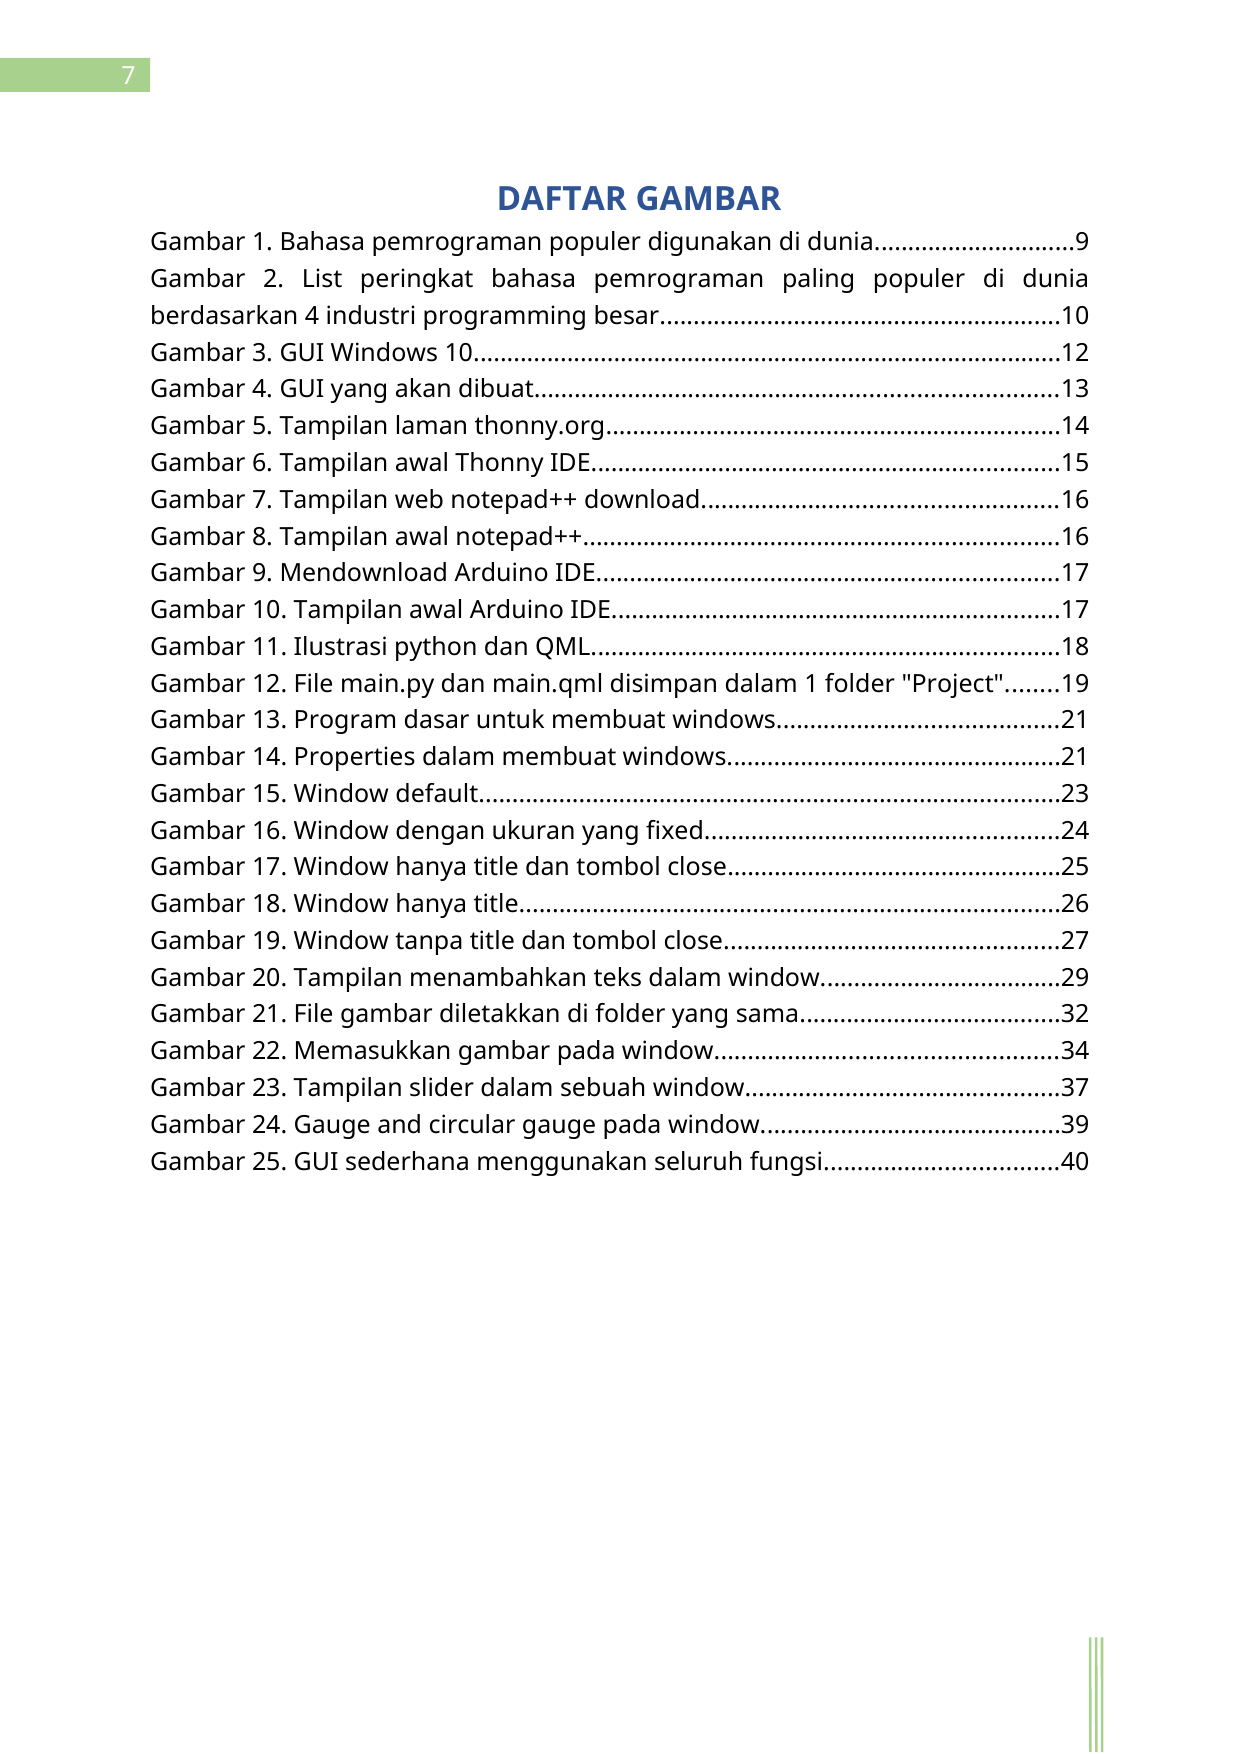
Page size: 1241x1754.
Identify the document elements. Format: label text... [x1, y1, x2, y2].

text Gambar 12. File main.py dan main.qml disimpan dalam 1 folder "Project". 19 [150, 665, 1090, 699]
text Gambar 5. Tampilan laman thonny.org 14 [150, 408, 1090, 442]
text Gambar 11. Ilustrasi python dan QML. 18 [150, 628, 1090, 662]
text Gambar 20. Tampilan menambahkan teks dalam window. 29 [150, 959, 1090, 993]
text Gambar 23. Tampilan slider dalam sebuah window. 37 [150, 1070, 1090, 1104]
subtitle DAFTAR GAMBAR [187, 175, 1090, 220]
text Gambar 17. Window hanya title dan tombol close 25 [150, 849, 1090, 883]
text Gambar 13. Program dasar untuk membuat windows. 21 [150, 702, 1090, 736]
text Gambar 7. Tampilan web notepad++ download. 16 [150, 481, 1090, 515]
text Gambar 1. Bahasa pemrograman populer digunakan di dunia. 9 [150, 224, 1090, 258]
text Gambar 10. Tampilan awal Arduino IDE. 17 [150, 592, 1090, 626]
text Gambar 3. GUI Windows 10. 12 [150, 334, 1090, 368]
text Gambar 9. Mendownload Arduino IDE. 17 [150, 555, 1090, 589]
text Gambar 19. Window tanpa title dan tombol close. 27 [150, 923, 1090, 957]
text Gambar 25. GUI sederhana menggunakan seluruh fungsi. 40 [150, 1143, 1090, 1177]
text Gambar 6. Tampilan awal Thonny IDE. 15 [150, 444, 1090, 479]
text Gambar 22. Memasukkan gambar pada window. 34 [150, 1033, 1090, 1067]
text Gambar 15. Window default. 23 [150, 776, 1090, 809]
text Gambar 24. Gauge and circular gauge pada window. 39 [150, 1106, 1090, 1141]
text Gambar 8. Tampilan awal notepad++. 16 [150, 518, 1090, 552]
text Gambar 21. File gambar diletakkan di folder yang sama. 32 [150, 996, 1090, 1030]
text Gambar 18. Window hanya title. 26 [150, 886, 1090, 920]
text Gambar 2. List peringkat bahasa pemrograman paling populer di dunia berdasarkan 4 industri programming besar. 10 [150, 261, 1090, 332]
text Gambar 4. GUI yang akan dibuat. 13 [150, 371, 1090, 405]
text Gambar 16. Window dengan ukuran yang fixed. 24 [150, 812, 1090, 846]
text Gambar 14. Properties dalam membuat windows. 21 [150, 739, 1090, 773]
